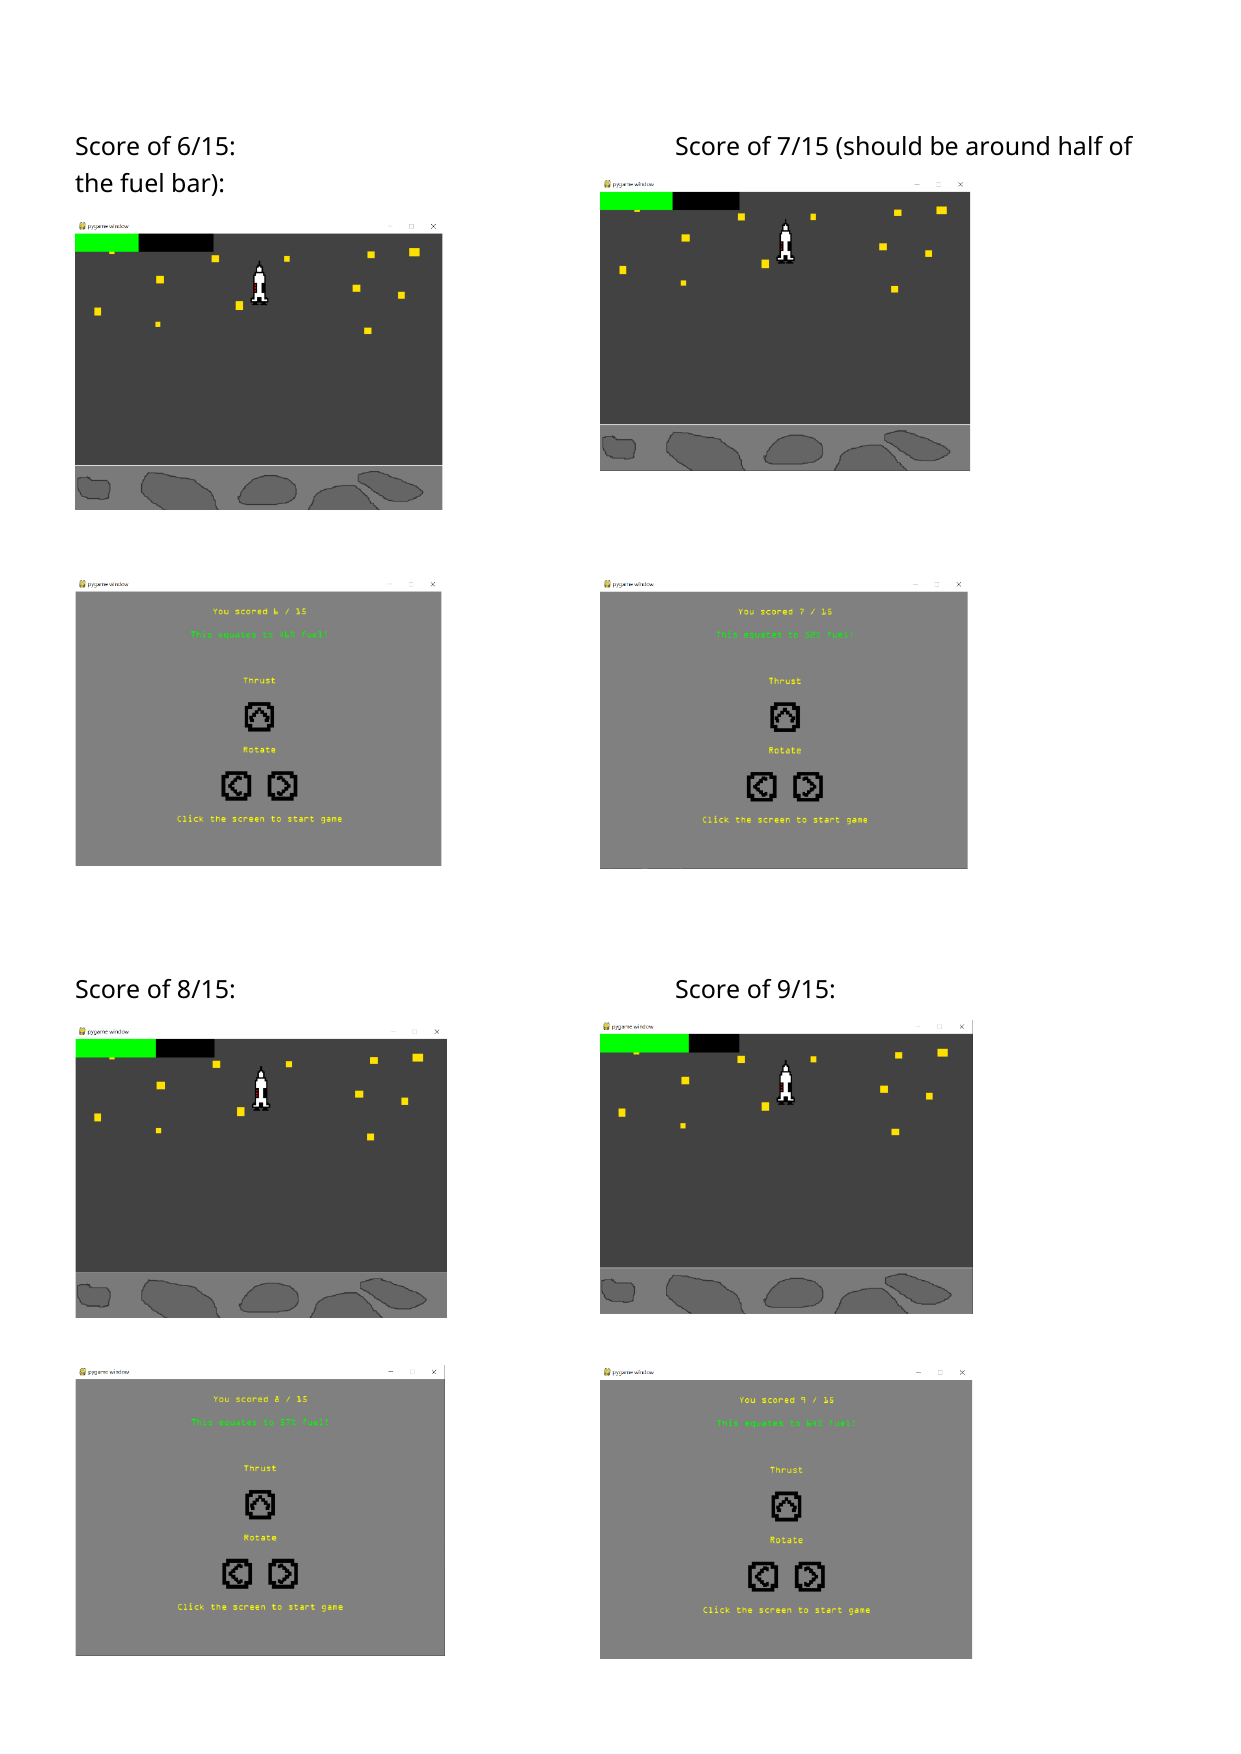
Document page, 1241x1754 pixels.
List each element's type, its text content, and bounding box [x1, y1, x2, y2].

picture [600, 1365, 973, 1659]
picture [75, 1025, 447, 1318]
text Score of 8/15: Score of 9/15: [75, 971, 1165, 1006]
picture [600, 577, 968, 869]
picture [75, 1365, 445, 1656]
text Score of 6/15: Score of 7/15 (should be around half of the fuel bar): [75, 128, 1165, 199]
picture [600, 1020, 973, 1314]
picture [600, 177, 971, 471]
picture [75, 220, 443, 510]
picture [75, 577, 442, 866]
